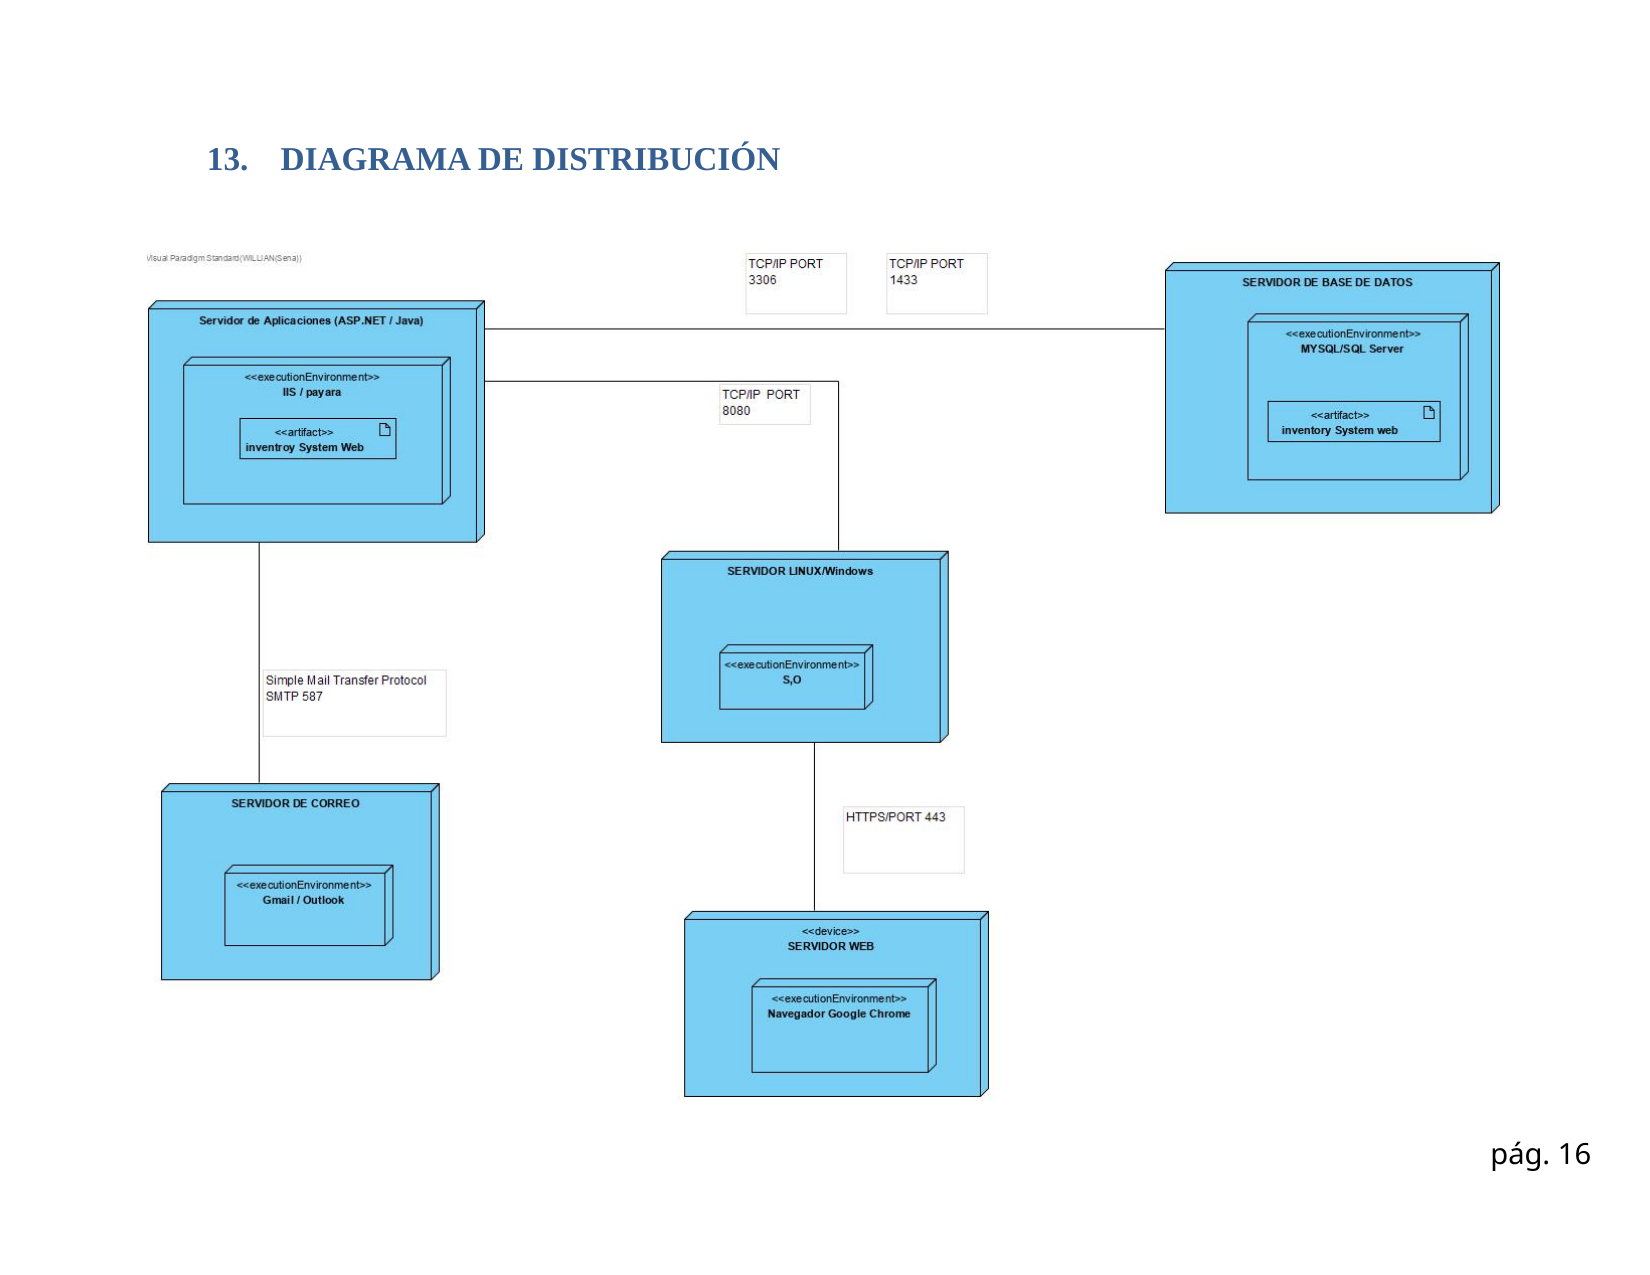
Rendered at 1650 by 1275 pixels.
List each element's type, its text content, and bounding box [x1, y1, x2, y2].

picture [146, 251, 1504, 1101]
subtitle DIAGRAMA DE DISTRIBUCIÓN [207, 139, 1591, 178]
